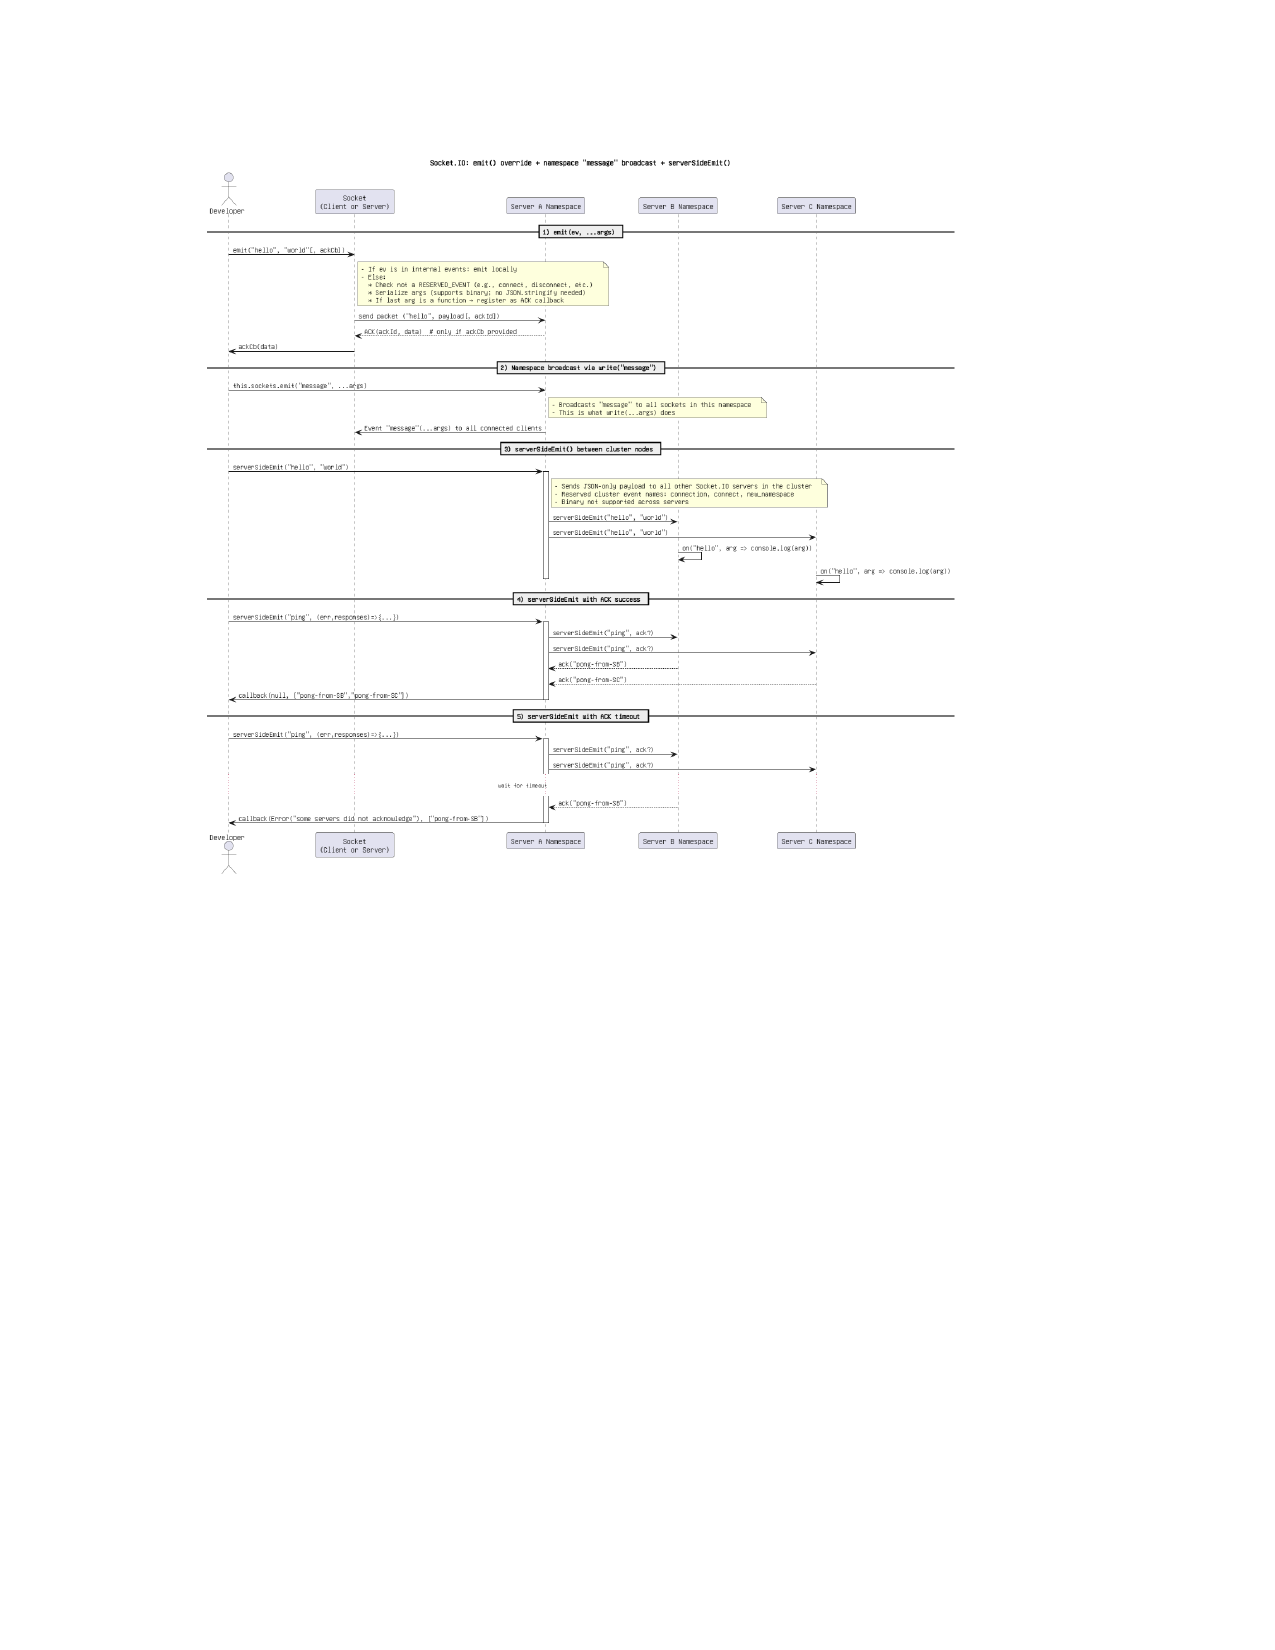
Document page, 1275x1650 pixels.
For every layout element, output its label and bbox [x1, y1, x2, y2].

picture [206, 150, 957, 876]
